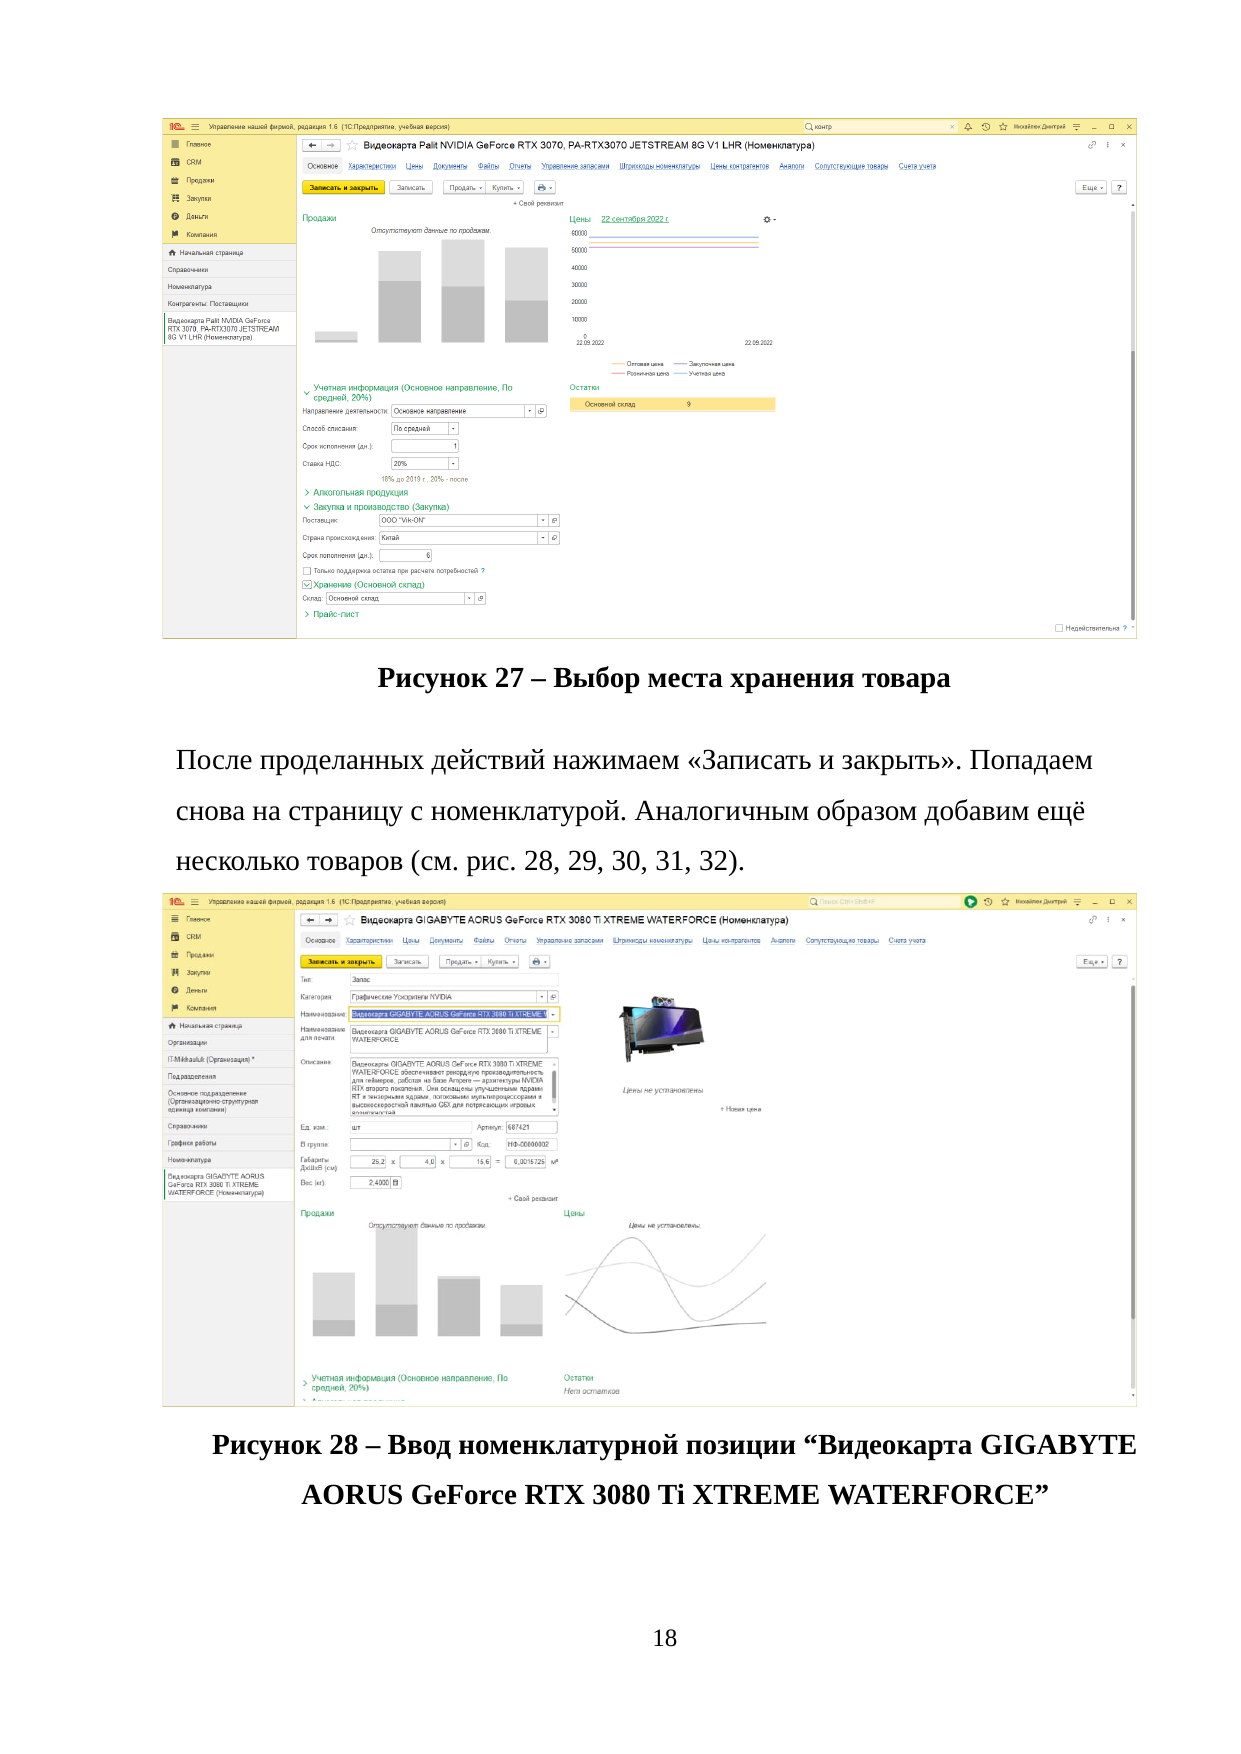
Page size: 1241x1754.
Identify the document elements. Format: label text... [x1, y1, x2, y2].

text Рисунок 27 – Выбор места хранения товара [177, 660, 1151, 694]
text Рисунок 28 – Ввод номенклатурной позиции “Видеокарта GIGABYTE AORUS GeForce RTX 3080 Ti XTREME WATERFORCE” [197, 1427, 1152, 1511]
picture [162, 118, 1137, 639]
text После проделанных действий нажимаем «Записать и закрыть». Попадаем снова на страницу с номенклатурой. Аналогичным образом добавим ещё несколько товаров (см. рис. 28, 29, 30, 31, 32). [176, 742, 1152, 876]
picture [162, 893, 1137, 1407]
